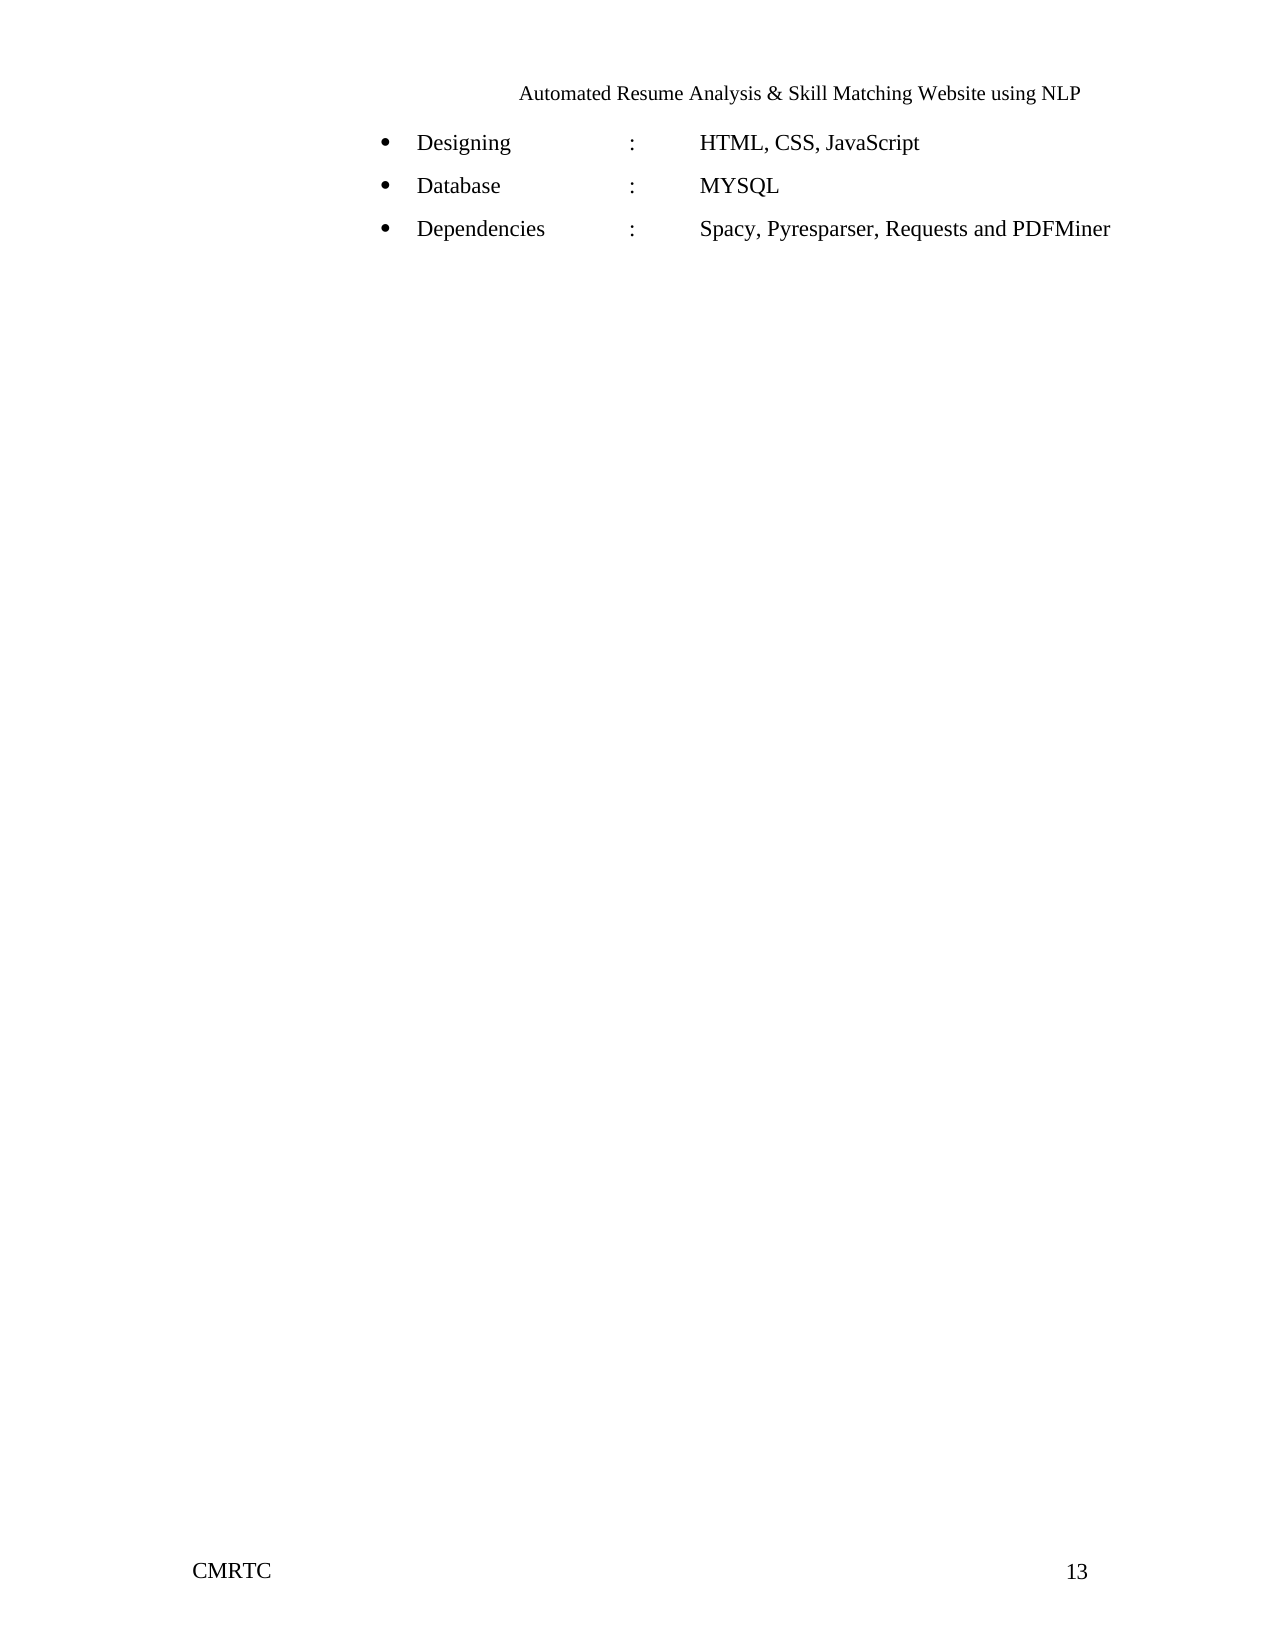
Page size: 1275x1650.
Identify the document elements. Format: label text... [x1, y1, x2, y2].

list Dependencies : Spacy, Pyresparser, Requests and PDFMiner [381, 215, 1162, 241]
list Designing : HTML, CSS, JavaScript [381, 129, 1162, 156]
list Database : MYSQL [381, 172, 1162, 199]
